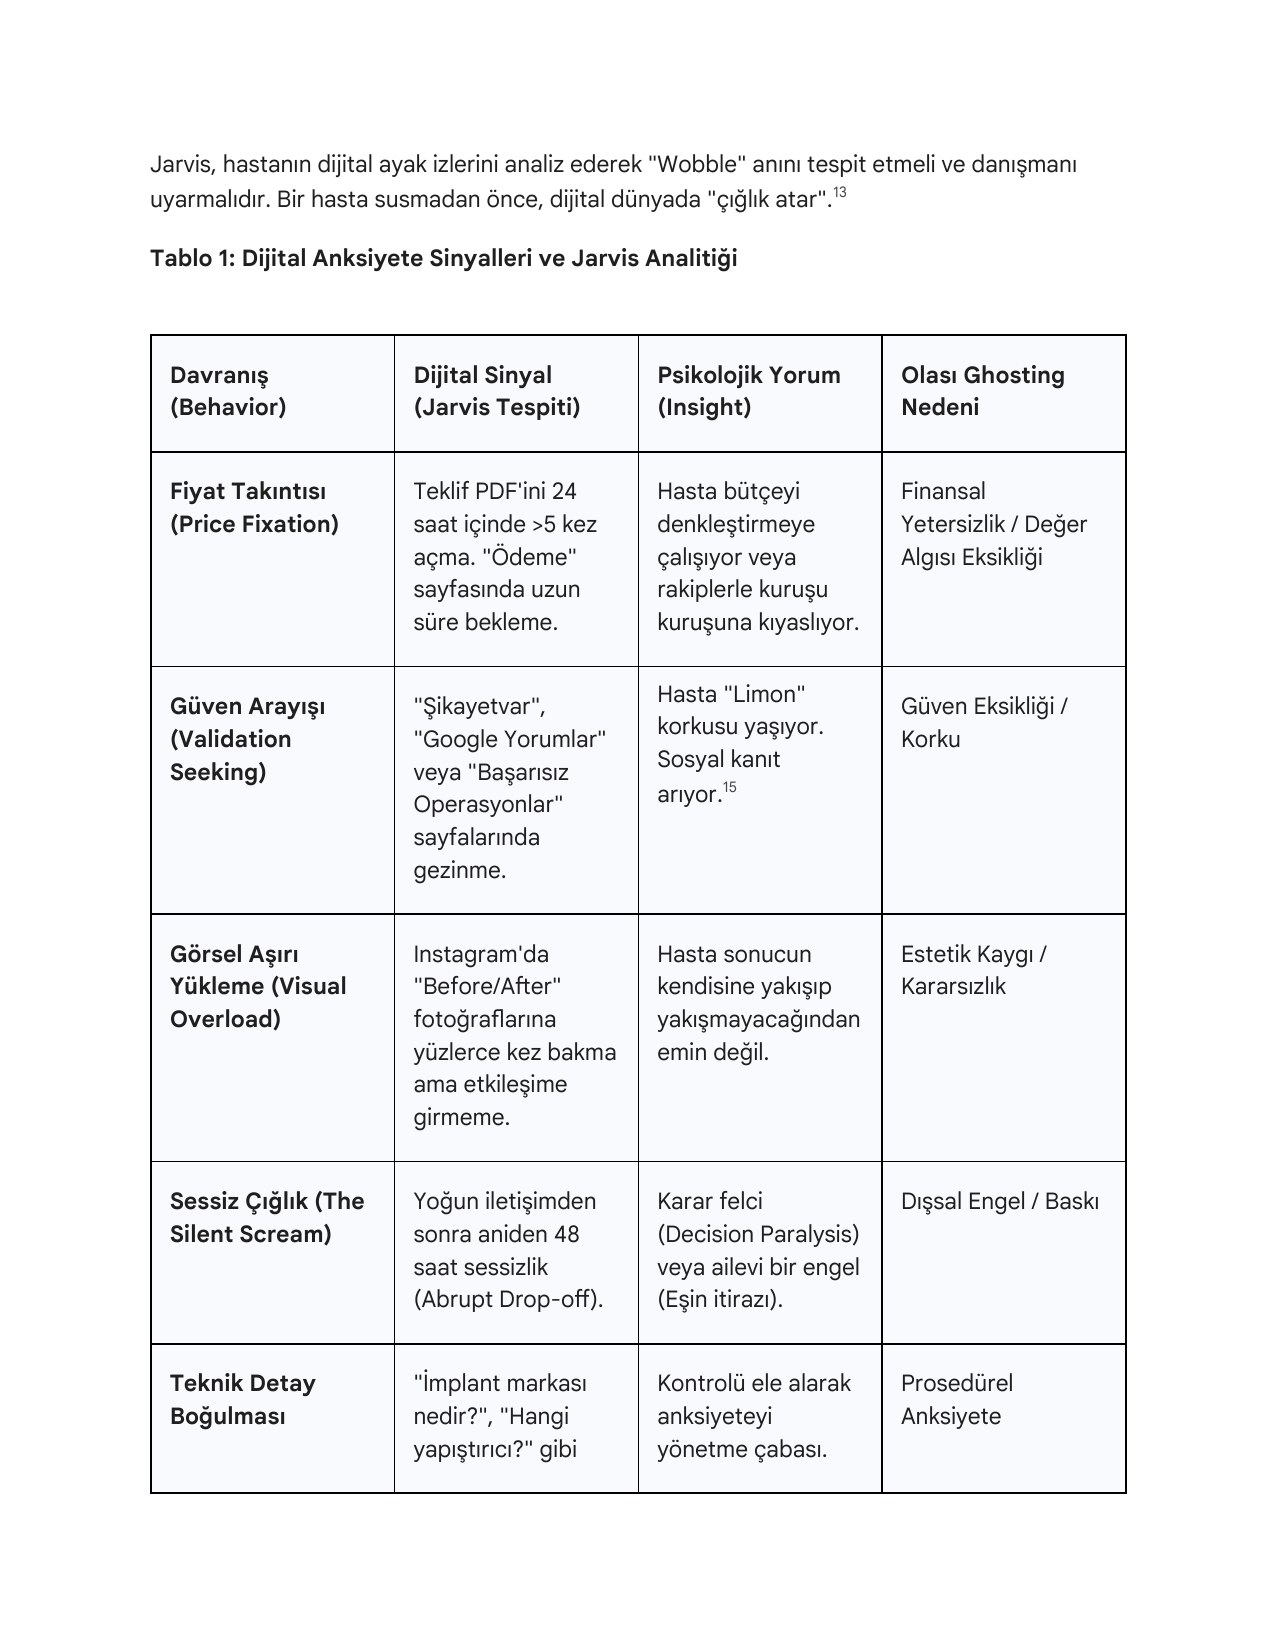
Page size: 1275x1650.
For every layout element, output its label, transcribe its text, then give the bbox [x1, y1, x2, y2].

table_header Dijital Sinyal (Jarvis Tespiti) [395, 336, 638, 451]
table_cell Fiyat Takıntısı (Price Fixation) [152, 453, 394, 666]
table_cell Instagram'da "Before/After" fotoğraflarına yüzlerce kez bakma ama etkileşime girmeme. [395, 915, 638, 1161]
table_cell "Şikayetvar", "Google Yorumlar" veya "Başarısız Operasyonlar" sayfalarında gezinme. [395, 667, 638, 913]
table_cell Estetik Kaygı / Kararsızlık [883, 915, 1125, 1161]
table_cell Yoğun iletişimden sonra aniden 48 saat sessizlik (Abrupt Drop-off). [395, 1162, 638, 1343]
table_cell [639, 1345, 881, 1492]
table_cell Görsel Aşırı Yükleme (Visual Overload) [152, 915, 394, 1161]
table_cell Karar felci (Decision Paralysis) veya ailevi bir engel (Eşin itirazı). [639, 1162, 881, 1343]
table_cell Hasta bütçeyi denkleştirmeye çalışıyor veya rakiplerle kuruşu kuruşuna kıyaslıyor. [639, 453, 881, 666]
table_cell Finansal Yetersizlik / Değer Algısı Eksikliği [883, 453, 1125, 666]
table_header Davranış (Behavior) [152, 336, 394, 451]
table_cell Güven Arayışı (Validation Seeking) [152, 667, 394, 913]
table_cell Güven Eksikliği / Korku [883, 667, 1125, 913]
table_cell Hasta sonucun kendisine yakışıp yakışmayacağından emin değil. [639, 915, 881, 1161]
table_header Psikolojik Yorum (Insight) [639, 336, 881, 451]
text Jarvis, hastanın dijital ayak izlerini analiz ederek "Wobble" anını tespit etmeli ve danışmanı uyarmalıdır. Bir hasta susmadan önce, dijital dünyada "çığlık atar".13 [150, 150, 1125, 214]
table_cell Dışsal Engel / Baskı [883, 1162, 1125, 1343]
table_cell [152, 1345, 394, 1492]
text Tablo 1: Dijital Anksiyete Sinyalleri ve Jarvis Analitiği [150, 244, 1125, 273]
table_cell Teklif PDF'ini 24 saat içinde >5 kez açma. "Ödeme" sayfasında uzun süre bekleme. [395, 453, 638, 666]
table_cell Hasta "Limon" korkusu yaşıyor. Sosyal kanıt arıyor.15 [639, 667, 881, 913]
table_cell Sessiz Çığlık (The Silent Scream) [152, 1162, 394, 1343]
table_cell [883, 1345, 1125, 1492]
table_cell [395, 1345, 638, 1492]
table_header Olası Ghosting Nedeni [883, 336, 1125, 451]
